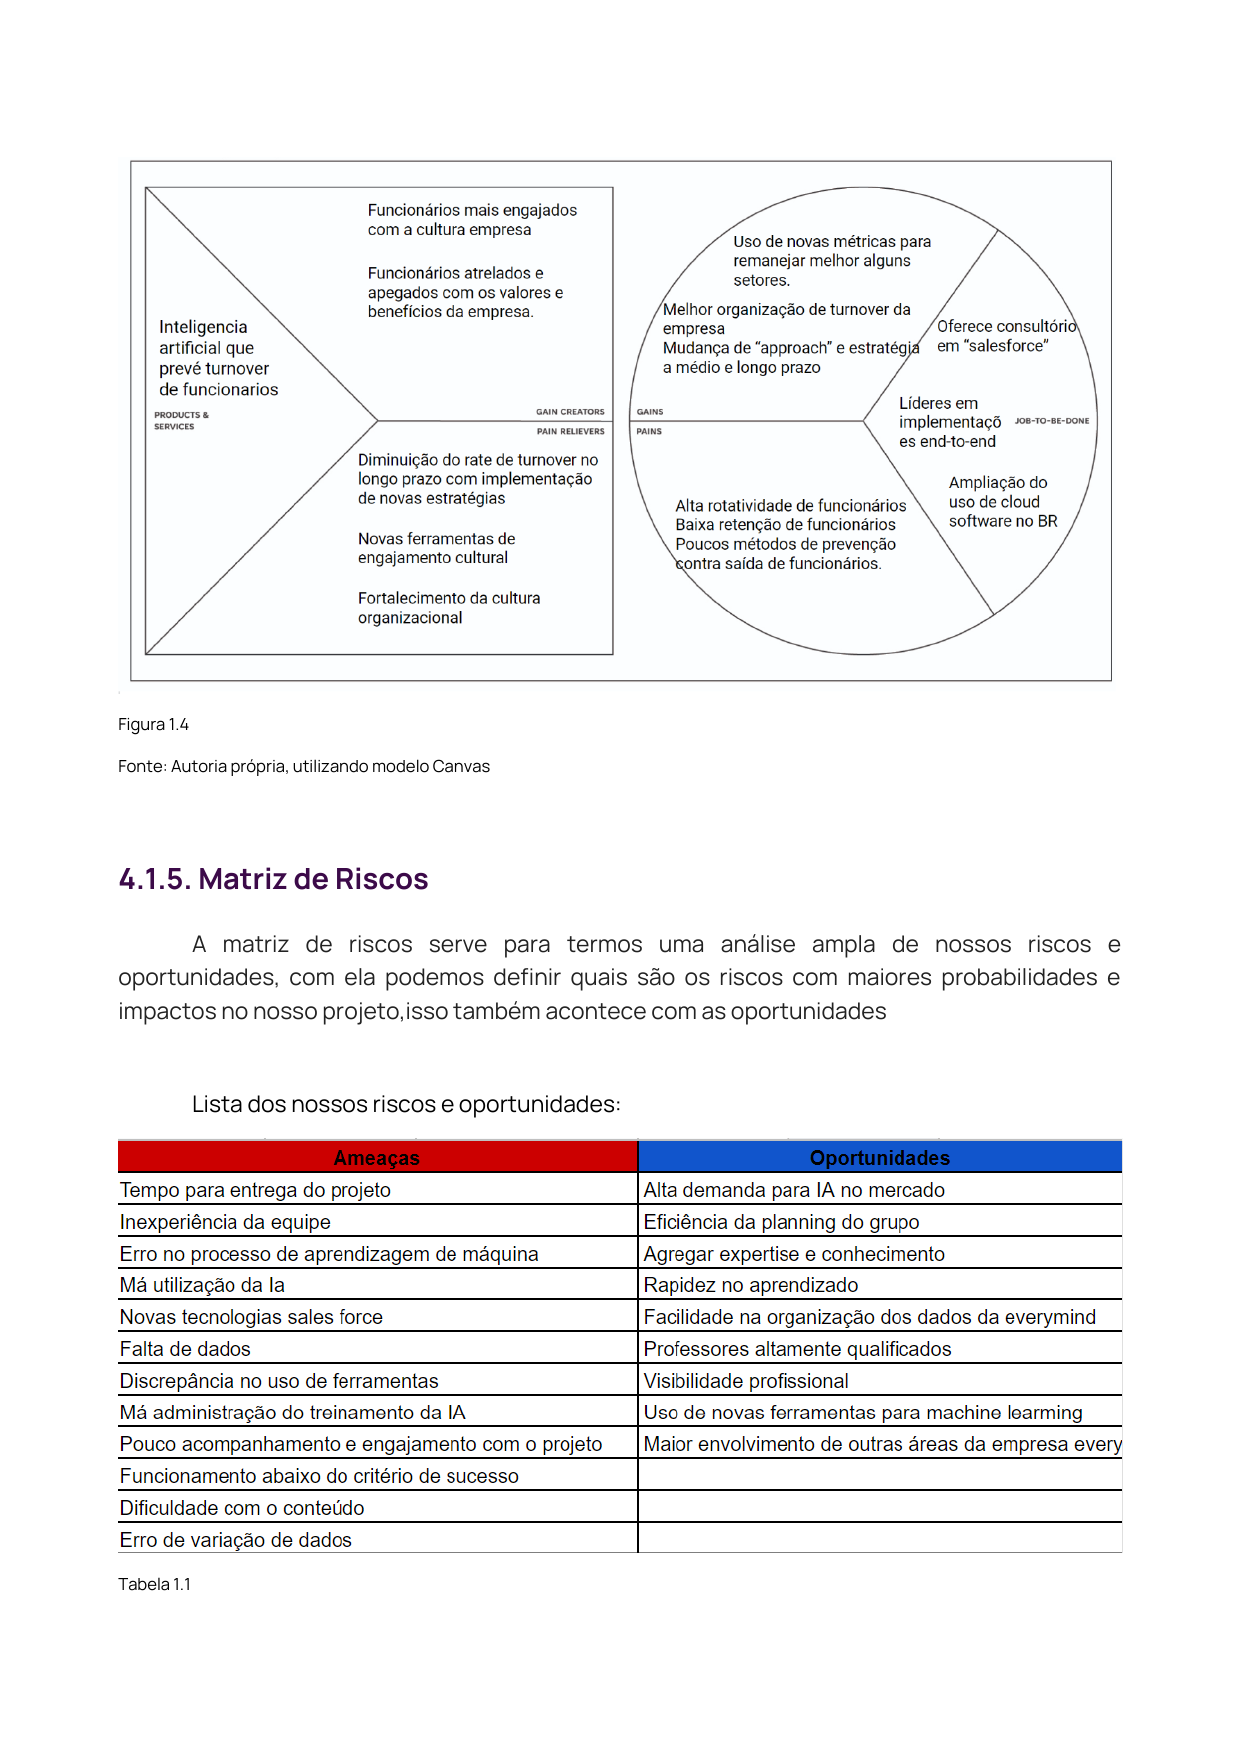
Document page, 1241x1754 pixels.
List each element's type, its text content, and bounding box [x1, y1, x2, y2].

text Tabela 1.1 [118, 1572, 1122, 1595]
picture [118, 1138, 1123, 1553]
text Fonte: Autoria própria, utilizando modelo Canvas [118, 754, 1122, 777]
picture [118, 157, 1116, 694]
text A matriz de riscos serve para termos uma análise ampla de nossos riscos e oportunidades, com ela podemos definir quais são os riscos com maiores probabilidades e impactos no nosso projeto,isso também acontece com as oportunidades [118, 927, 1122, 1027]
text Figura 1.4 [118, 713, 1122, 736]
text Lista dos nossos riscos e oportunidades: [118, 1088, 1122, 1119]
subtitle 4.1.5. Matriz de Riscos [118, 858, 1122, 898]
